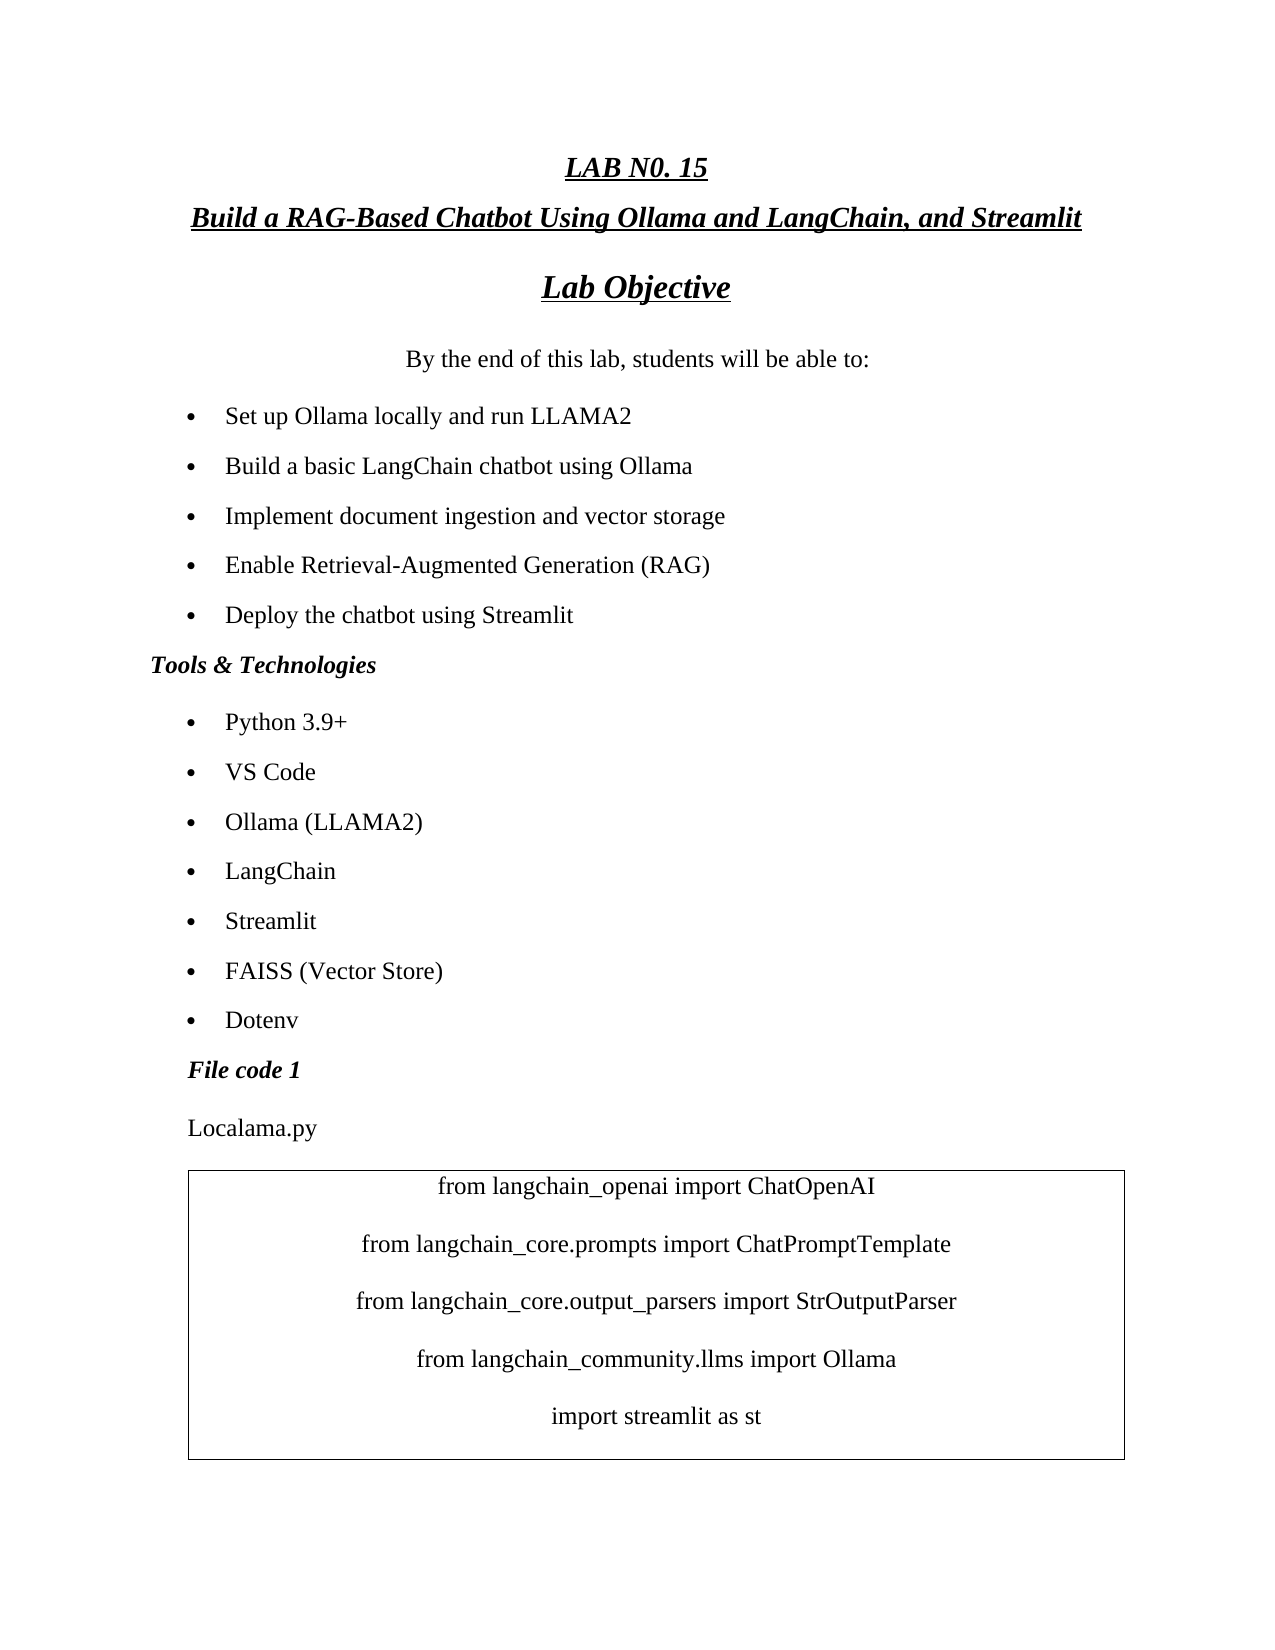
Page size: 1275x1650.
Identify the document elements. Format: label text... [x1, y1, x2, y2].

list FAISS (Vector Store) [187, 956, 1125, 984]
list Set up Ollama locally and run LLAMA2 [187, 401, 1125, 430]
text Build a RAG-Based Chatbot Using Ollama and LangChain, and Streamlit [150, 200, 1125, 234]
list Ollama (LLAMA2) [187, 807, 1125, 836]
text Localama.py [187, 1113, 1125, 1141]
list Build a basic LangChain chatbot using Ollama [187, 451, 1125, 480]
text By the end of this lab, students will be able to: [150, 344, 1125, 373]
text Tools & Technologies [150, 650, 1125, 679]
list Implement document ingestion and vector storage [187, 501, 1125, 529]
list Python 3.9+ [187, 707, 1125, 736]
list LangChain [187, 856, 1125, 885]
list Dotenv [187, 1006, 1125, 1034]
list VS Code [187, 757, 1125, 786]
list Deploy the chatbot using Streamlit [187, 600, 1125, 629]
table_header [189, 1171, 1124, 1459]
text Lab Objective [150, 267, 1125, 306]
list Enable Retrieval-Augmented Generation (RAG) [187, 551, 1125, 579]
list Streamlit [187, 906, 1125, 935]
text File code 1 [187, 1055, 1125, 1084]
text LAB N0. 15 [150, 150, 1125, 183]
